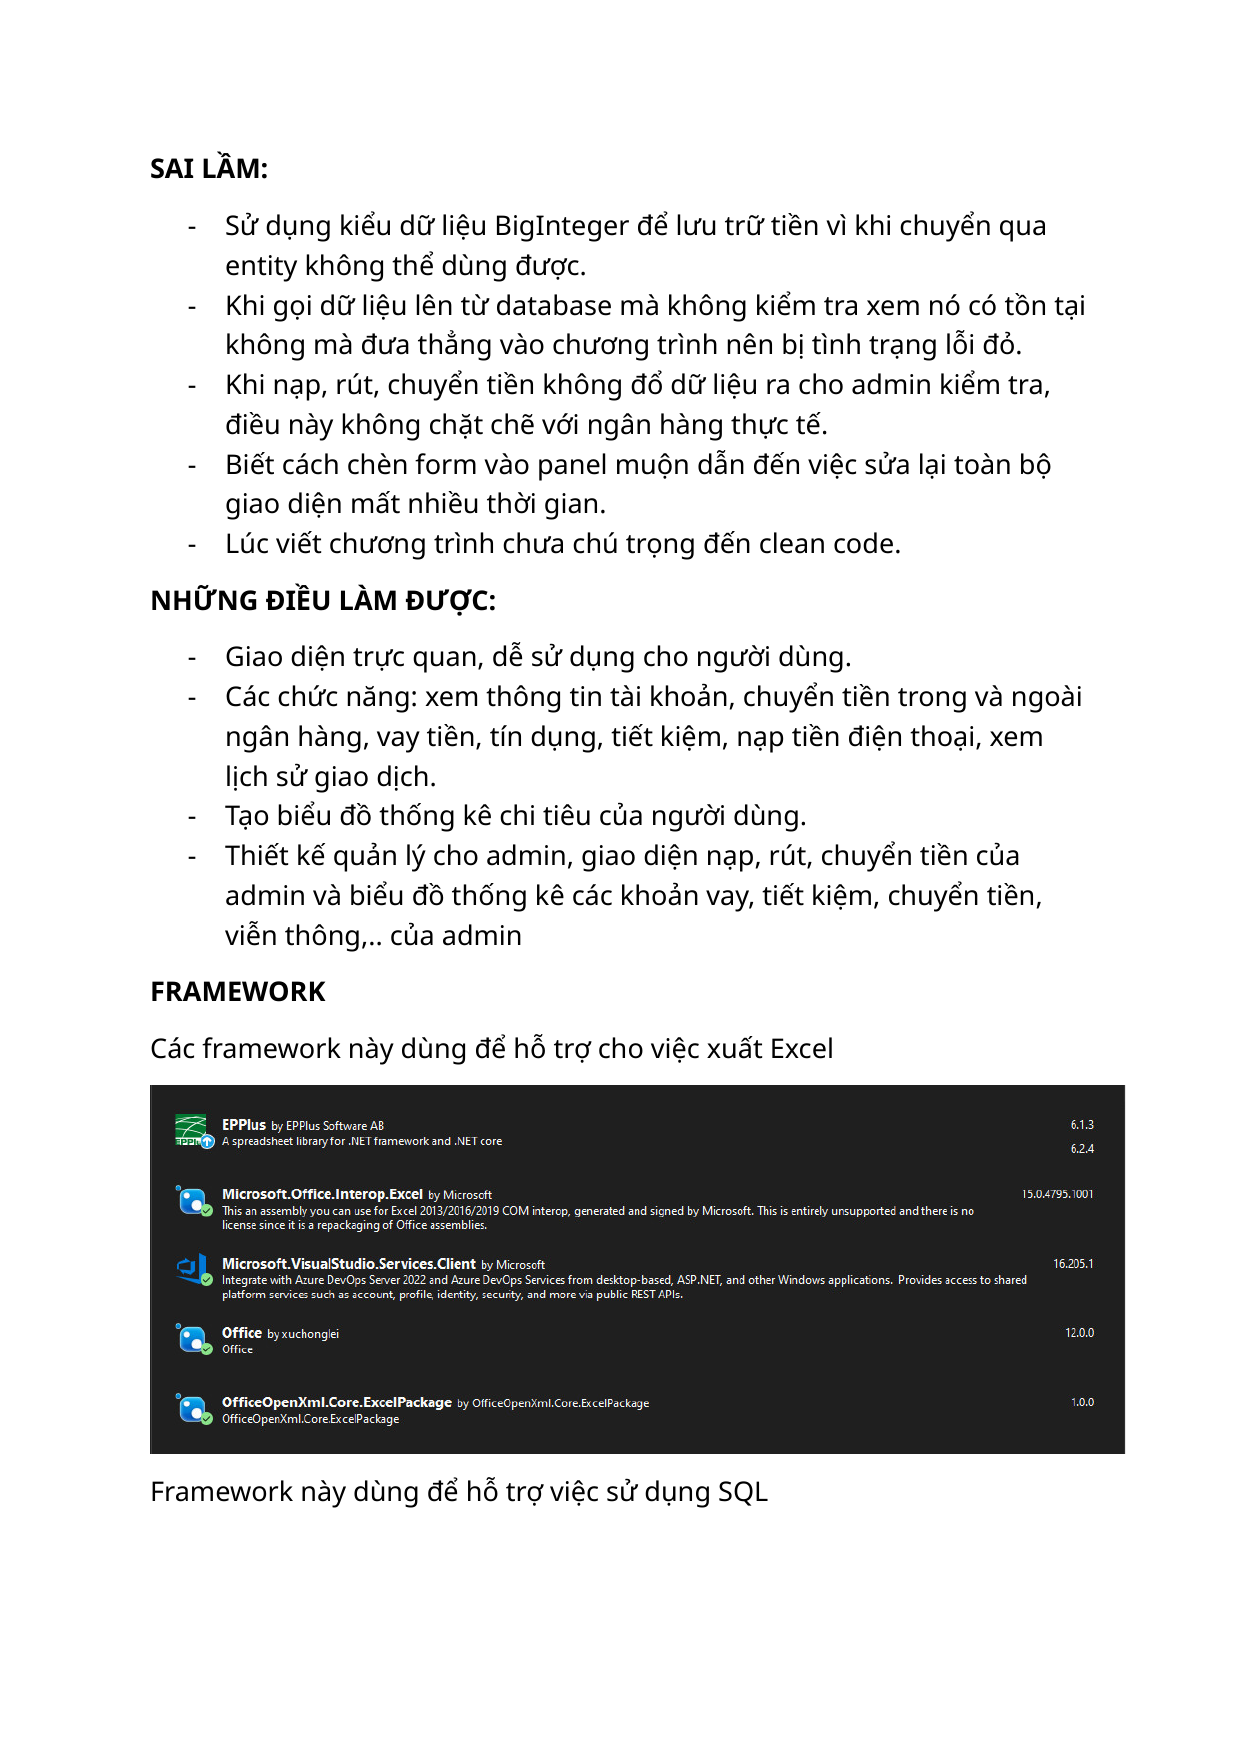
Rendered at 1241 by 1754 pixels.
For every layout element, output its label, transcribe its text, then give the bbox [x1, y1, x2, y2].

list Lúc viết chương trình chưa chú trọng đến clean code. [187, 525, 1090, 562]
list Sử dụng kiểu dữ liệu BigInteger để lưu trữ tiền vì khi chuyển qua entity không thể dùng được. [187, 206, 1090, 283]
list Giao diện trực quan, dễ sử dụng cho người dùng. [187, 638, 1090, 674]
text NHỮNG ĐIỀU LÀM ĐƯỢC: [150, 581, 1090, 618]
list Khi nạp, rút, chuyển tiền không đổ dữ liệu ra cho admin kiểm tra, điều này không chặt chẽ với ngân hàng thực tế. [187, 366, 1090, 442]
list Biết cách chèn form vào panel muộn dẫn đến việc sửa lại toàn bộ giao diện mất nhiều thời gian. [187, 445, 1090, 522]
list Các chức năng: xem thông tin tài khoản, chuyển tiền trong và ngoài ngân hàng, vay tiền, tín dụng, tiết kiệm, nạp tiền điện thoại, xem lịch sử giao dịch. [187, 677, 1090, 794]
text FRAMEWORK [150, 973, 1090, 1009]
list Tạo biểu đồ thống kê chi tiêu của người dùng. [187, 797, 1090, 834]
picture [150, 1085, 1125, 1454]
text Framework này dùng để hỗ trợ việc sử dụng SQL [150, 1473, 1090, 1509]
list Thiết kế quản lý cho admin, giao diện nạp, rút, chuyển tiền của admin và biểu đồ thống kê các khoản vay, tiết kiệm, chuyển tiền, viễn thông,.. của admin [187, 837, 1090, 953]
list Khi gọi dữ liệu lên từ database mà không kiểm tra xem nó có tồn tại không mà đưa thẳng vào chương trình nên bị tình trạng lỗi đỏ. [187, 286, 1090, 363]
text SAI LẦM: [150, 150, 1090, 187]
text Các framework này dùng để hỗ trợ cho việc xuất Excel [150, 1029, 1090, 1066]
